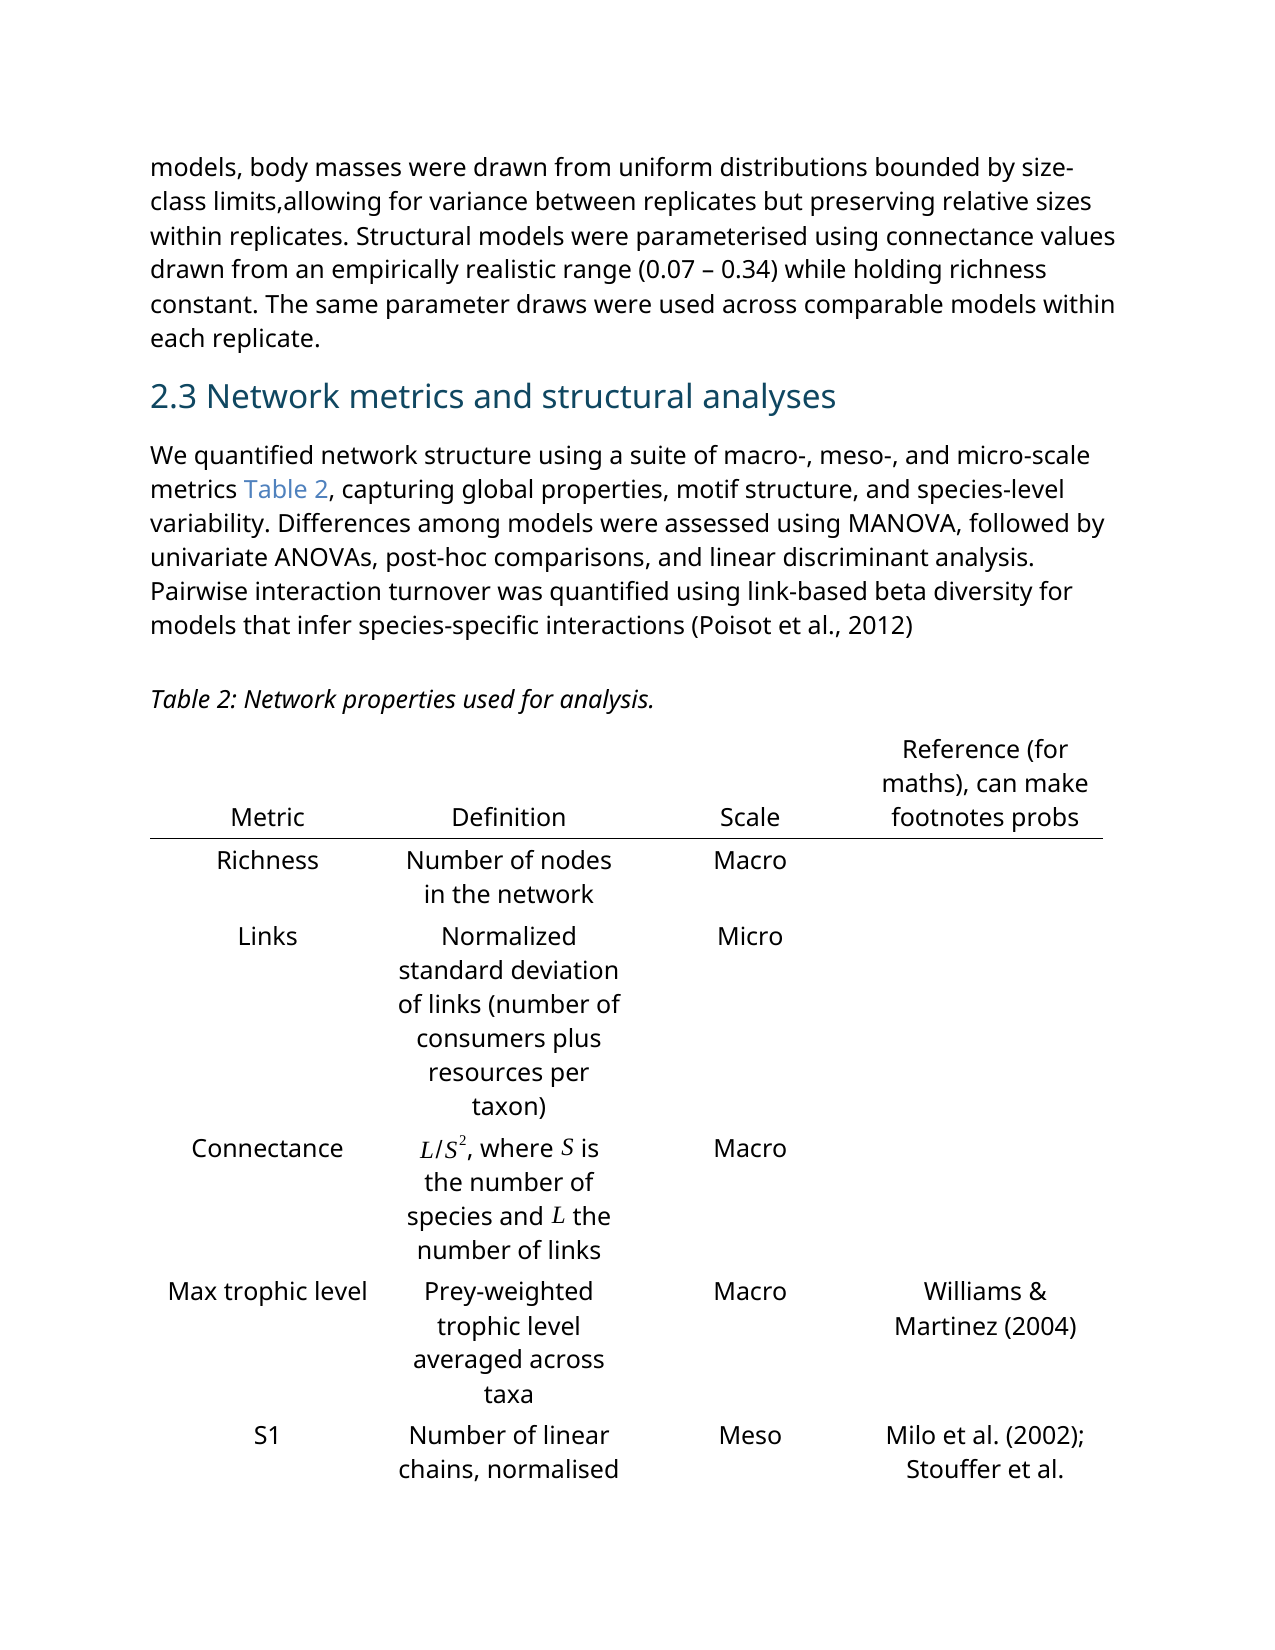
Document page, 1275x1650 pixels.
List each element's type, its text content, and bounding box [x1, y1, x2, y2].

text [150, 150, 1125, 354]
subtitle 2.3 Network metrics and structural analyses [150, 373, 1125, 418]
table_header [139, 660, 1114, 1490]
text We quantified network structure using a suite of macro-, meso-, and micro-scale metrics Table 2, capturing global properties, motif structure, and species-level variability. Differences among models were assessed using MANOVA, followed by univariate ANOVAs, post-hoc comparisons, and linear discriminant analysis. Pairwise interaction turnover was quantified using link-based beta diversity for models that infer species-specific interactions (Poisot et al., 2012) [150, 437, 1125, 642]
